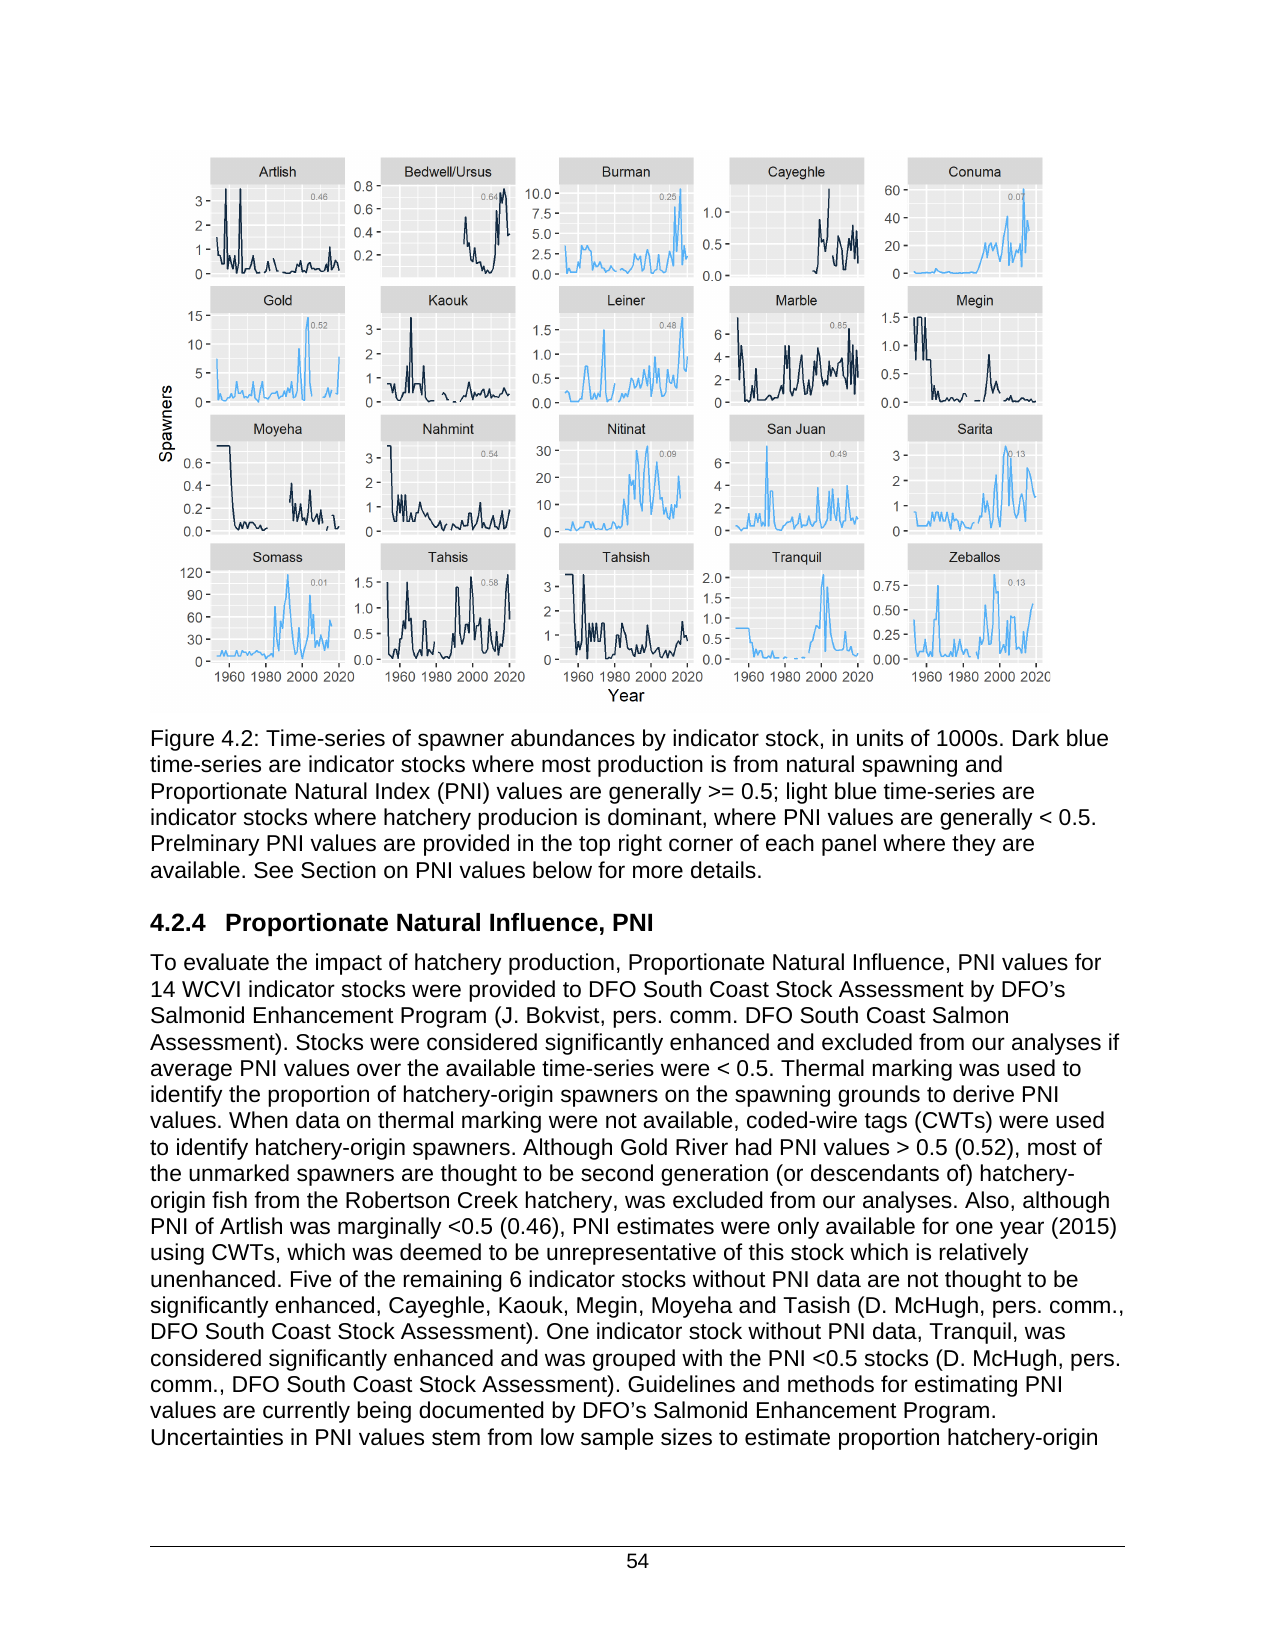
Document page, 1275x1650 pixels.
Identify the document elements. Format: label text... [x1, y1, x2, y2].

picture [150, 150, 1050, 713]
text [150, 949, 1125, 1450]
text Figure 4.2: Time-series of spawner abundances by indicator stock, in units of 1000s. Dark blue time-series are indicator stocks where most production is from natural spawning and Proportionate Natural Index (PNI) values are generally >= 0.5; light blue time-series are indicator stocks where hatchery producion is dominant, where PNI values are generally < 0.5. Prelminary PNI values are provided in the top right corner of each panel where they are available. See Section on PNI values below for more details. [150, 725, 1125, 883]
subtitle 4.2.4 Proportionate Natural Influence, PNI [150, 908, 1125, 937]
